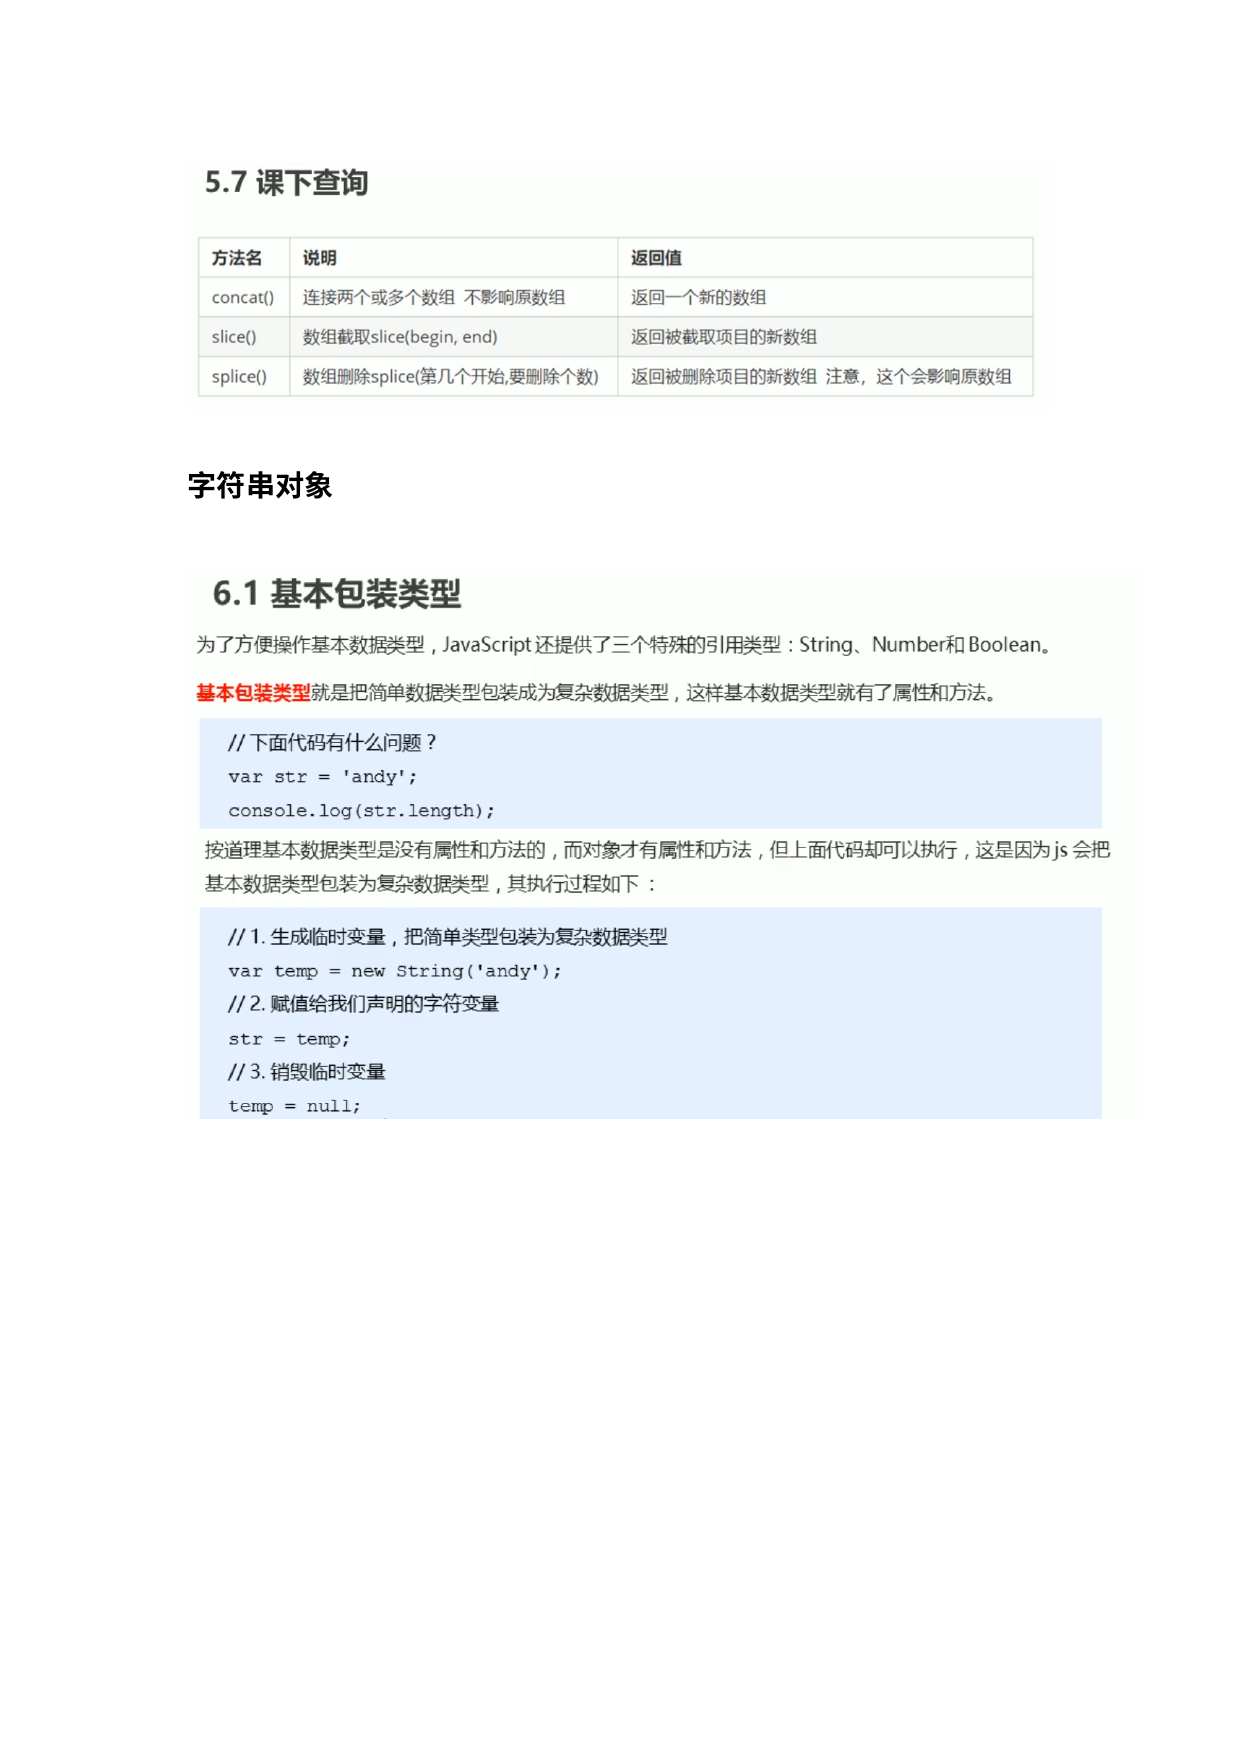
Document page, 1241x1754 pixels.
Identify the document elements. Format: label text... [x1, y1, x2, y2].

subtitle 字符串对象 [187, 451, 1053, 516]
picture [187, 162, 1053, 411]
picture [187, 570, 1144, 1119]
